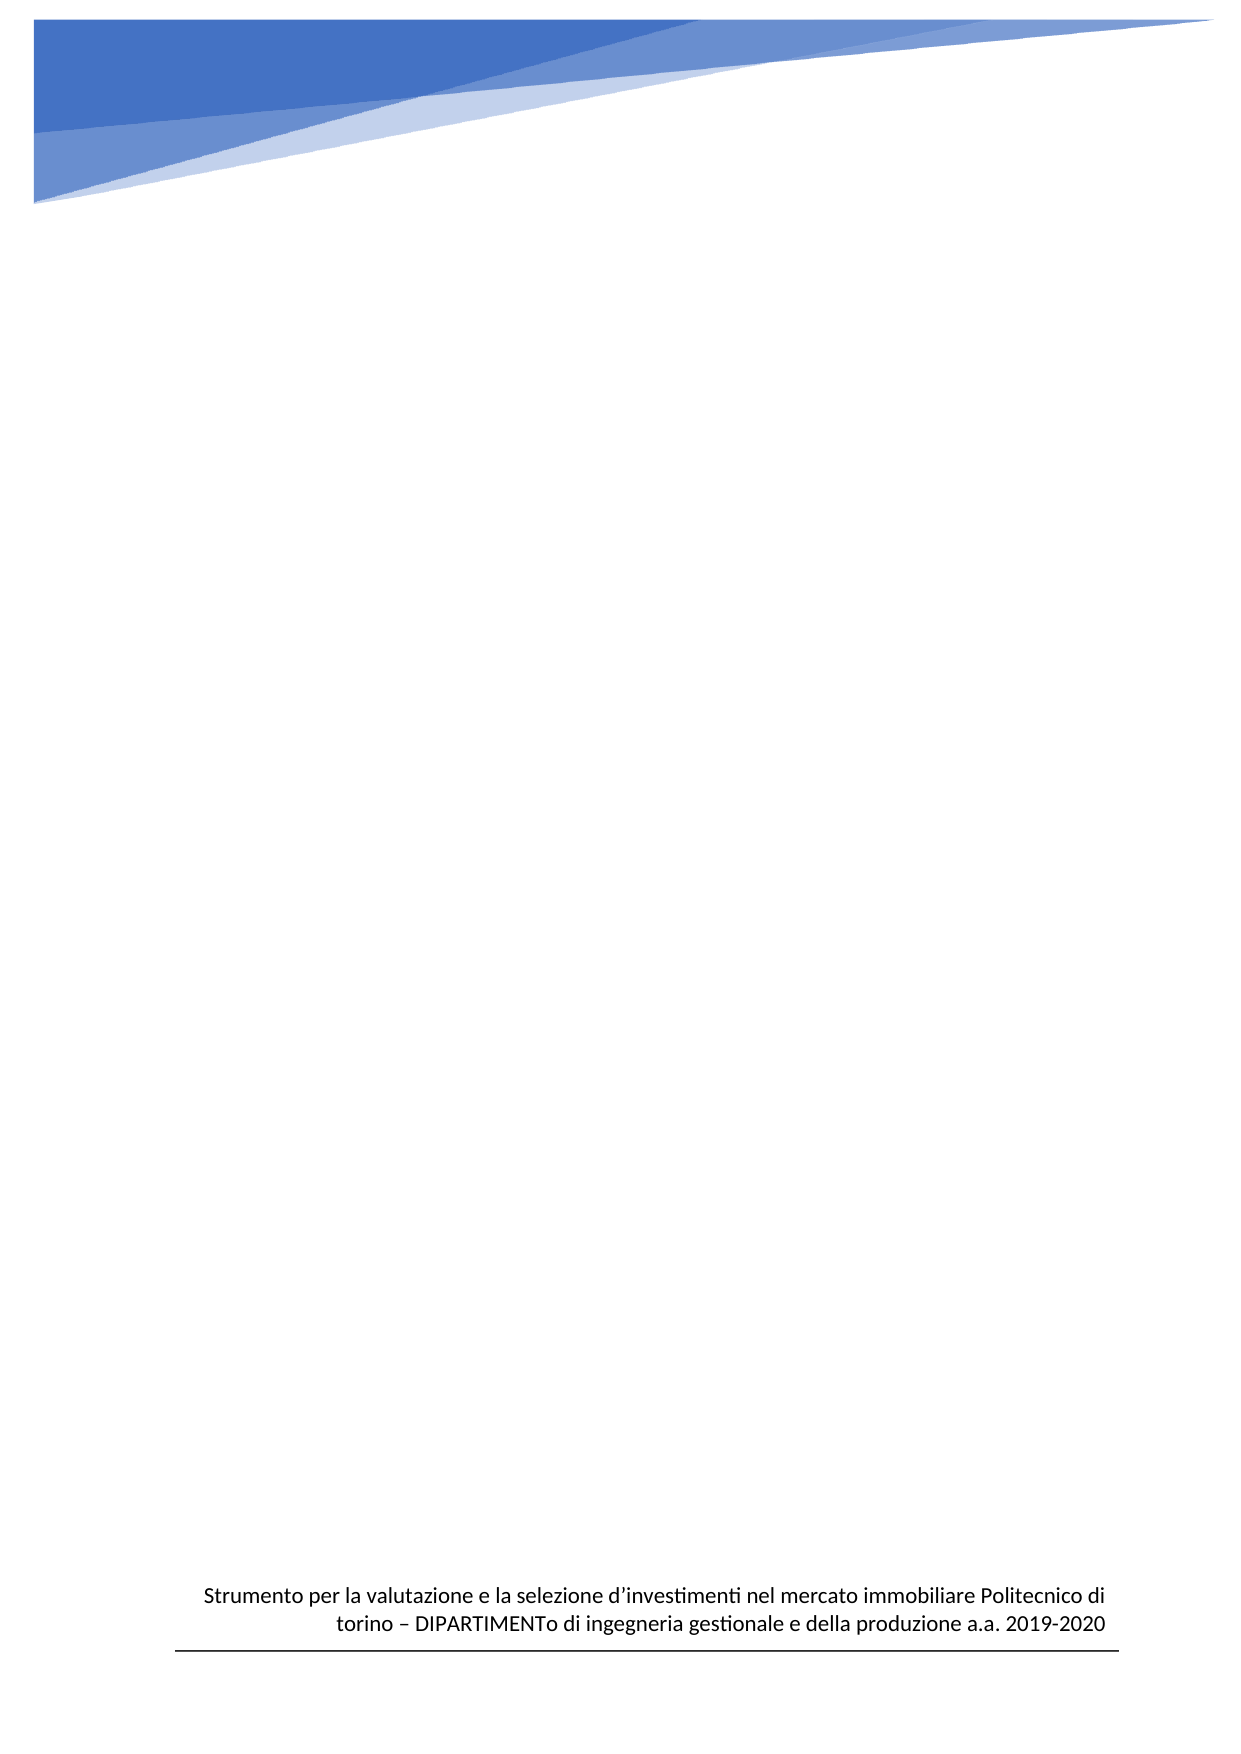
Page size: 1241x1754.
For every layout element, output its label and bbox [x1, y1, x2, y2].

picture [33, 19, 1222, 206]
